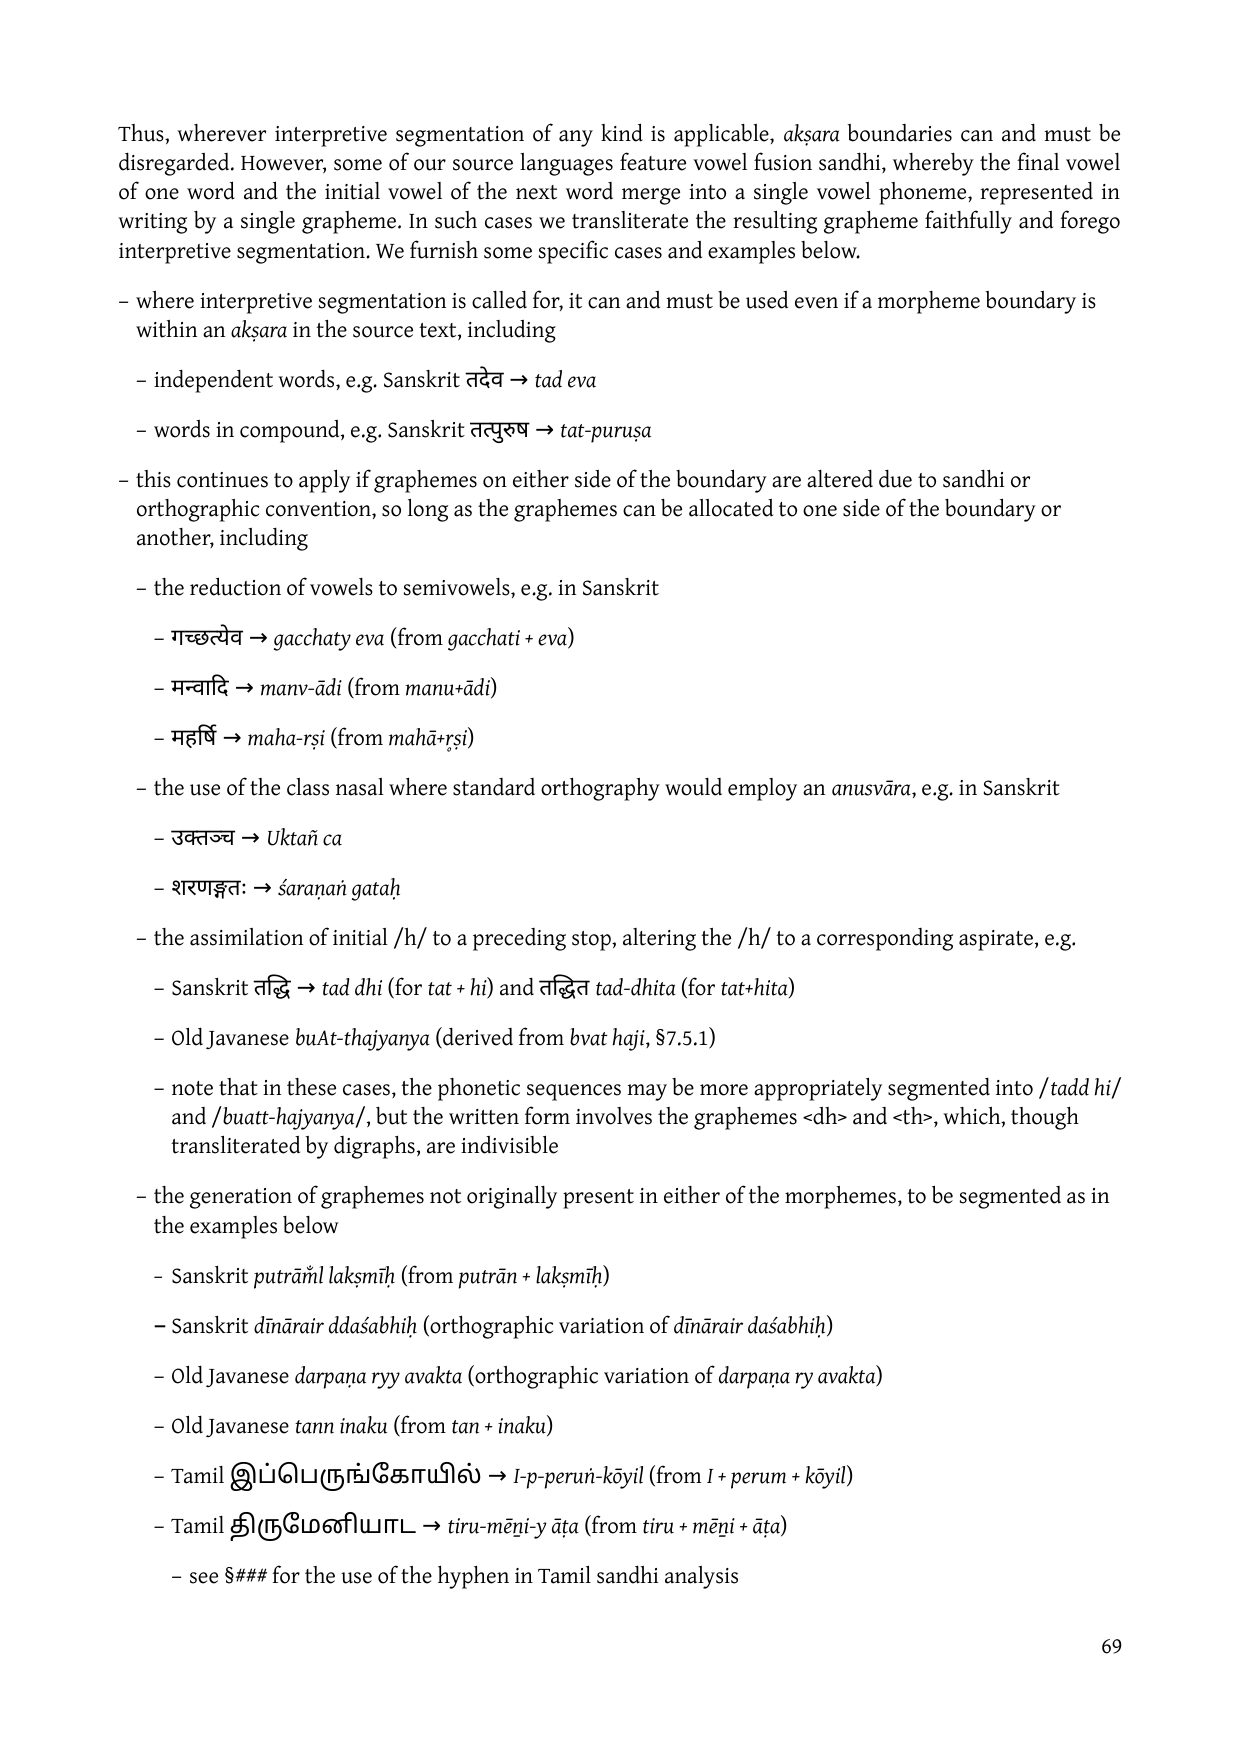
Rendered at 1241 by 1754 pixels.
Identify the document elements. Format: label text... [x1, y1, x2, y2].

list words in compound, e.g. Sanskrit तत्पुरुष → tat-puruṣa [136, 414, 1122, 443]
list Old Javanese tann inaku (from tan + inaku) [153, 1410, 1122, 1439]
list गच्छत्येव → gacchaty eva (from gacchati + eva) [153, 622, 1122, 651]
list note that in these cases, the phonetic sequences may be more appropriately segmented into /tadd hi/ and /buatt-hajyanya/, but the written form involves the graphemes <dh> and <th>, which, though transliterated by digraphs, are indivisible [153, 1072, 1122, 1160]
list independent words, e.g. Sanskrit तदेव → tad eva [136, 364, 1122, 393]
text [118, 118, 1122, 264]
list Tamil திருமேனியாட → tiru-mēṉi-y āṭa (from tiru + mēṉi + āṭa) [153, 1510, 1122, 1539]
list Old Javanese darpaṇa ryy avakta (orthographic variation of darpaṇa ry avakta) [153, 1360, 1122, 1389]
list Tamil இப்பெருங்கோயில் → I-p-peruṅ-kōyil (from I + perum + kōyil) [153, 1460, 1122, 1489]
list Sanskrit dīnārair ddaśabhiḥ (orthographic variation of dīnārair daśabhiḥ) [153, 1310, 1122, 1339]
list मन्वादि → manv-ādi (from manu+ādi) [153, 672, 1122, 701]
list Sanskrit तद्धि → tad dhi (for tat + hi) and तद्धित tad-dhita (for tat+hita) [153, 972, 1122, 1001]
list the assimilation of initial /h/ to a preceding stop, altering the /h/ to a corresponding aspirate, e.g. [136, 922, 1122, 951]
list this continues to apply if graphemes on either side of the boundary are altered due to sandhi or orthographic convention, so long as the graphemes can be allocated to one side of the boundary or another, including [118, 464, 1122, 551]
list Sanskrit putrām̐l lakṣmīḥ (from putrān + lakṣmīḥ) [153, 1260, 1122, 1289]
list see §### for the use of the hyphen in Tamil sandhi analysis [171, 1560, 1122, 1589]
list महर्षि → maha-rṣi (from mahā+r̥ṣi) [153, 722, 1122, 751]
list उक्तञ्च → Uktañ ca [153, 822, 1122, 851]
list शरणङ्गतः → śaraṇaṅ gataḥ [153, 872, 1122, 901]
list the use of the class nasal where standard orthography would employ an anusvāra, e.g. in Sanskrit [136, 772, 1122, 801]
list the generation of graphemes not originally present in either of the morphemes, to be segmented as in the examples below [136, 1181, 1122, 1239]
list the reduction of vowels to semivowels, e.g. in Sanskrit [136, 572, 1122, 601]
list where interpretive segmentation is called for, it can and must be used even if a morpheme boundary is within an akṣara in the source text, including [118, 285, 1122, 343]
list Old Javanese buAt-thajyanya (derived from bvat haji, §7.5.1) [153, 1022, 1122, 1051]
